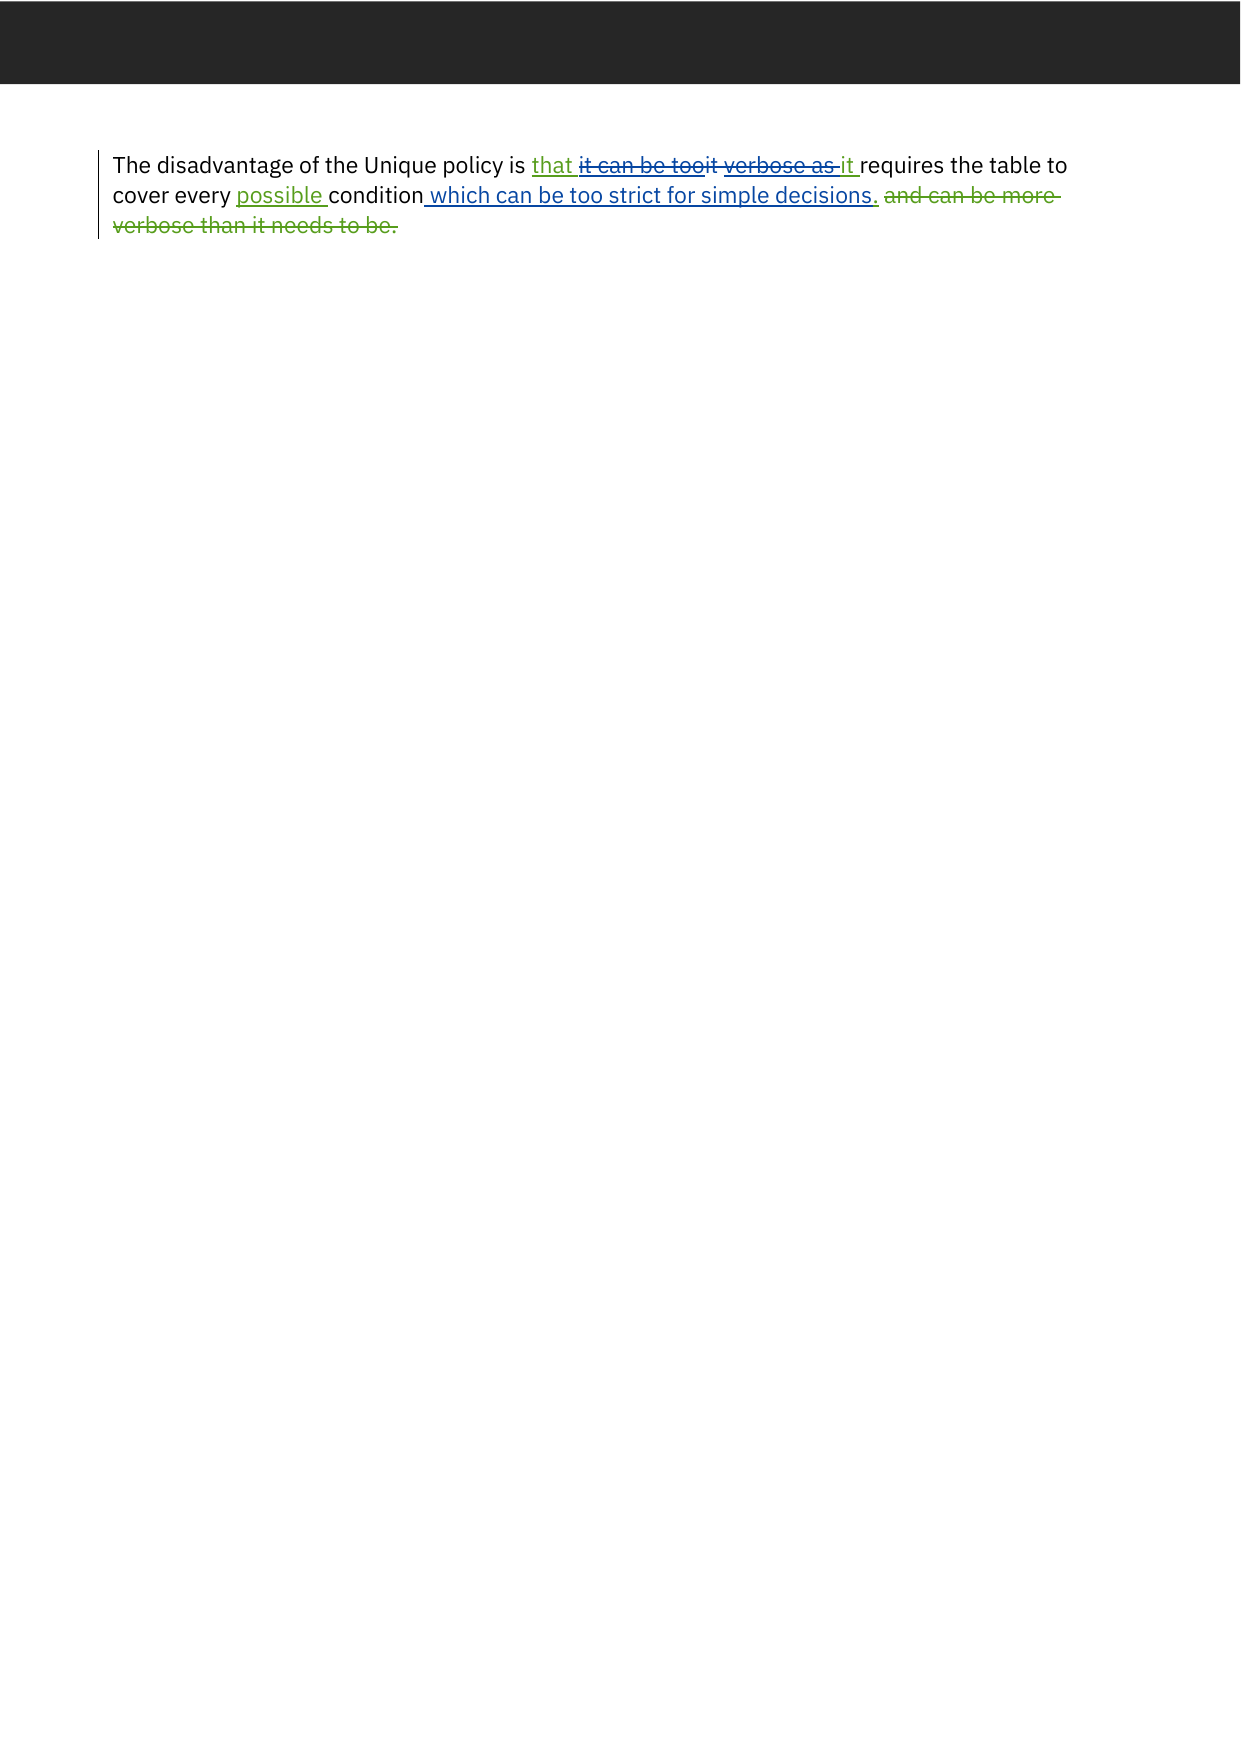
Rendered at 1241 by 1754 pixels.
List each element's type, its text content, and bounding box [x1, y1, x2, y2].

text The disadvantage of the Unique policy is requires the table to cover every condition [112, 150, 1128, 239]
